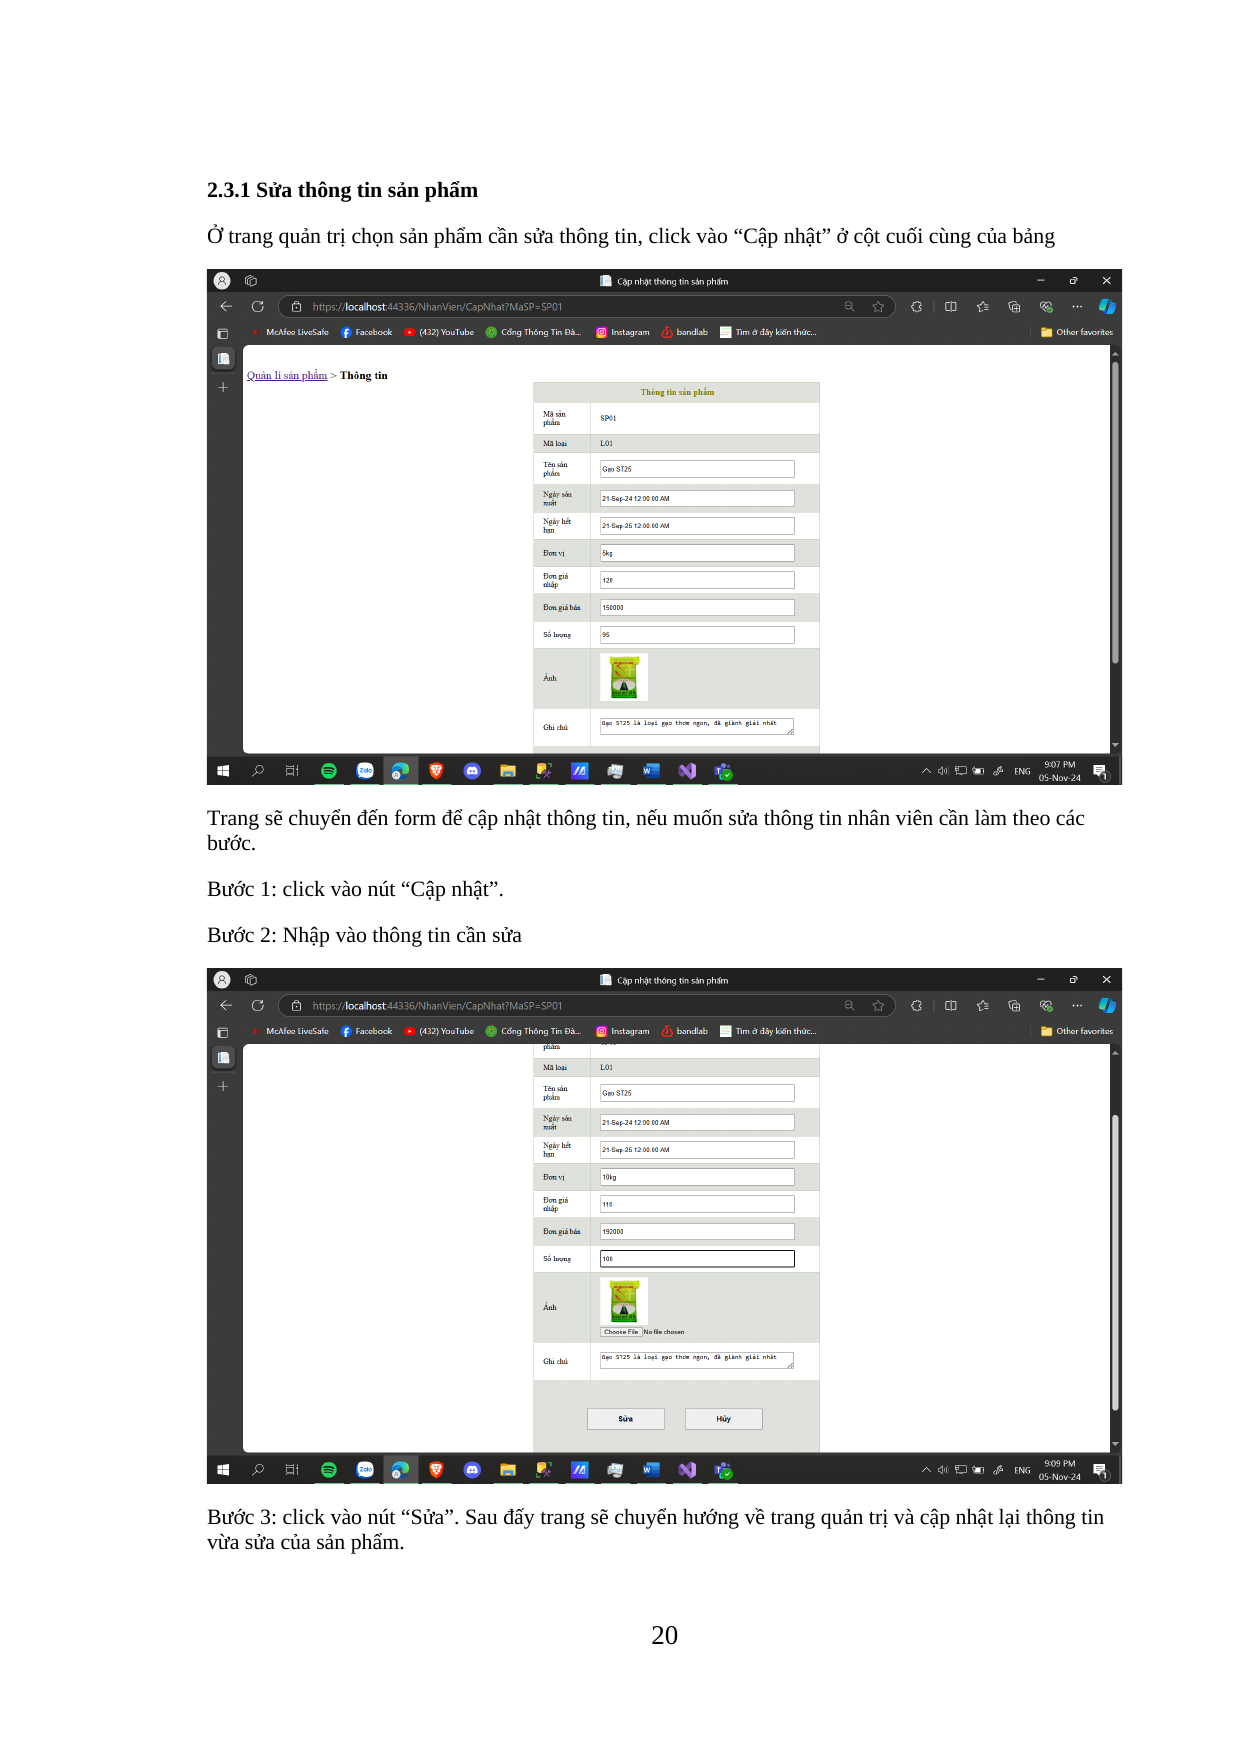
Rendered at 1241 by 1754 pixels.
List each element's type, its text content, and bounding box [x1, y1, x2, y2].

text Bước 3: click vào nút “Sửa”. Sau đấy trang sẽ chuyển hướng về trang quản trị và cập nhật lại thông tin vừa sửa của sản phẩm. [207, 1504, 1122, 1554]
text Ở trang quản trị chọn sản phẩm cần sửa thông tin, click vào “Cập nhật” ở cột cuối cùng của bảng [207, 223, 1122, 248]
text Trang sẽ chuyển đến form để cập nhật thông tin, nếu muốn sửa thông tin nhân viên cần làm theo các bước. [207, 805, 1122, 855]
text Bước 2: Nhập vào thông tin cần sửa [207, 922, 1122, 947]
text Bước 1: click vào nút “Cập nhật”. [207, 876, 1122, 901]
text 2.3.1 Sửa thông tin sản phẩm [207, 177, 1122, 202]
picture [206, 968, 1123, 1484]
picture [206, 269, 1123, 785]
